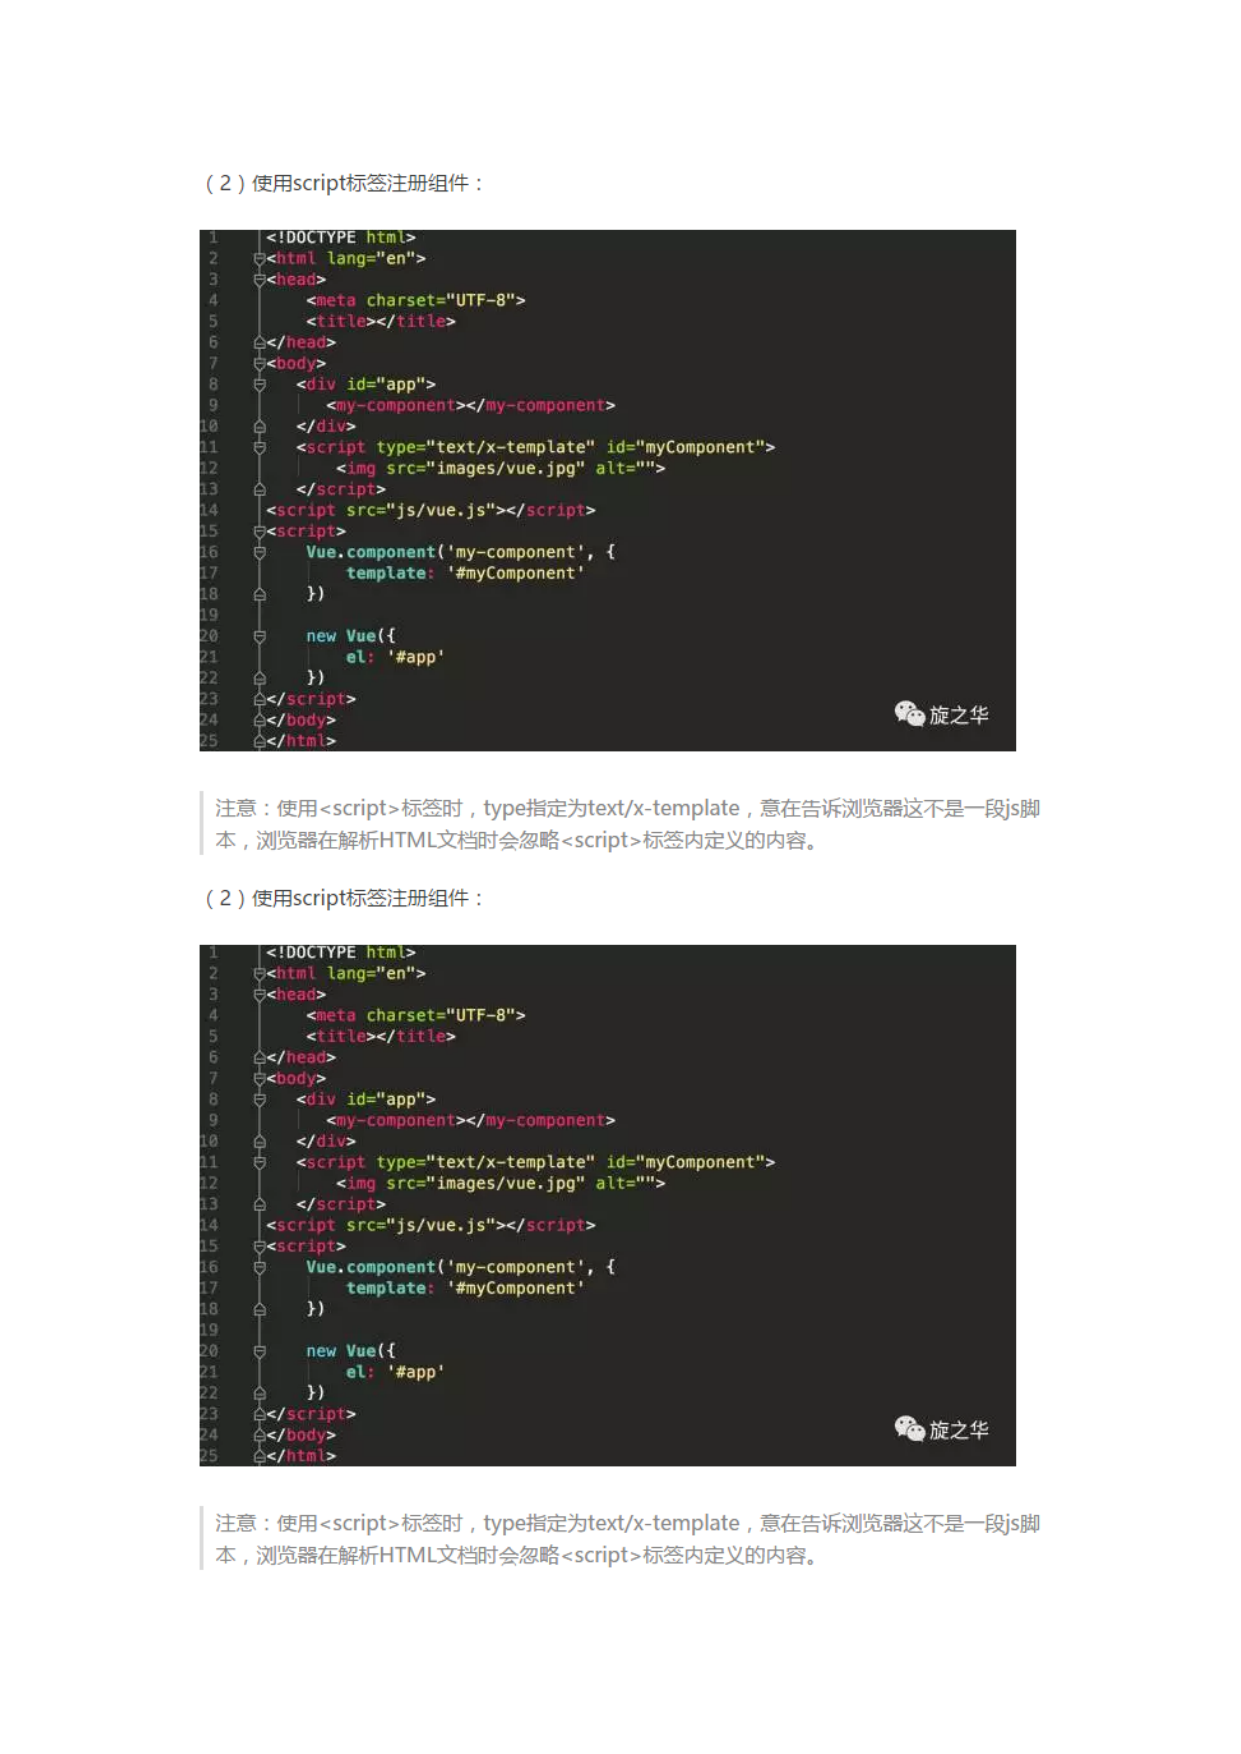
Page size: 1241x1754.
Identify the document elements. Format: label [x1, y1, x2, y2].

picture [187, 877, 1052, 1579]
picture [187, 162, 1052, 864]
